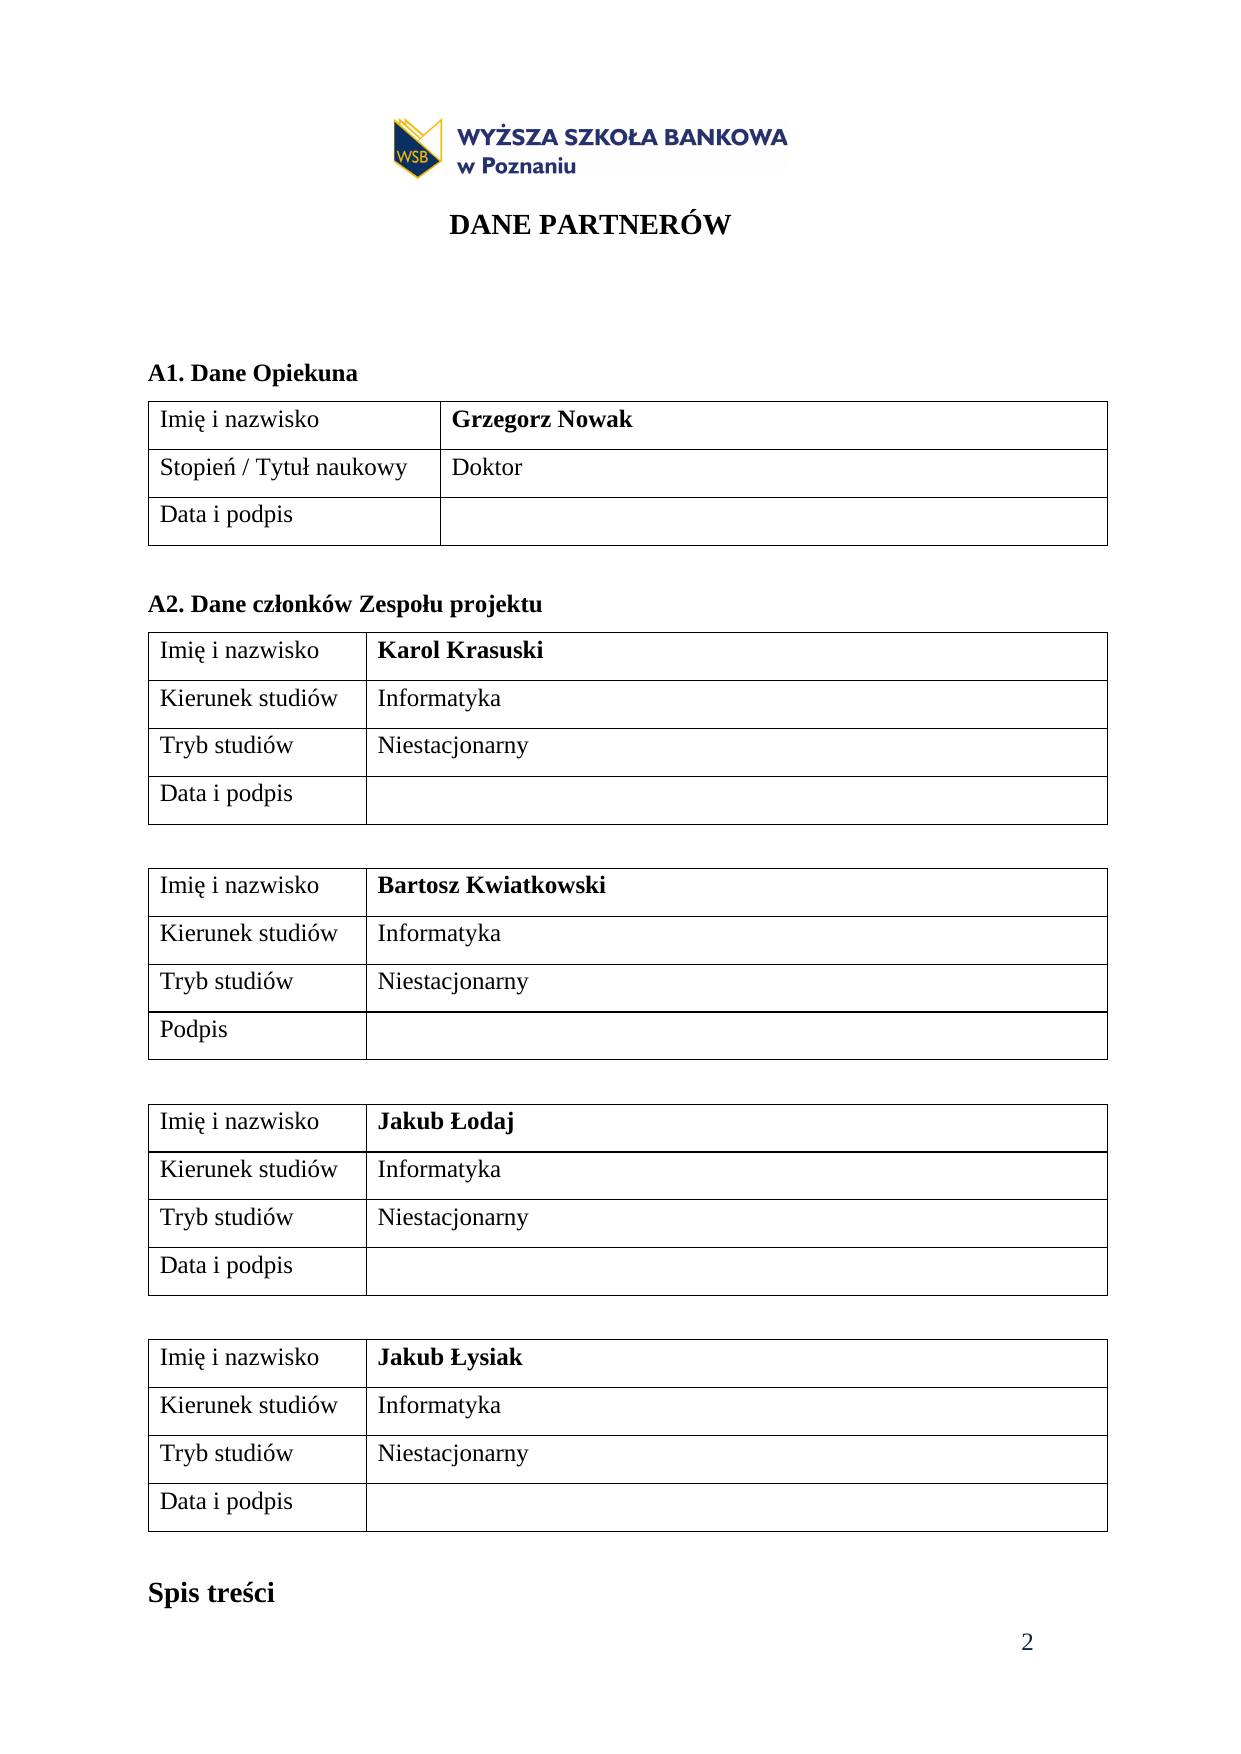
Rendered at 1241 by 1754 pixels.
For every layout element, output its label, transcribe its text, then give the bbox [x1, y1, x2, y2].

table_header Imię i nazwisko [149, 633, 366, 680]
table_cell Stopień / Tytuł naukowy [149, 450, 440, 497]
table_cell Kierunek studiów [149, 917, 366, 963]
text DANE PARTNERÓW [148, 207, 1033, 240]
table_header Imię i nazwisko [149, 1105, 366, 1151]
table_cell Tryb studiów [149, 729, 366, 776]
table_cell Doktor [441, 450, 1107, 497]
table_header Jakub Łysiak [367, 1340, 1107, 1387]
table_cell [367, 1013, 1107, 1059]
table_header Jakub Łodaj [367, 1105, 1107, 1151]
table_cell [441, 498, 1107, 544]
text A1. Dane Opiekuna [148, 358, 1033, 386]
table_cell Niestacjonarny [367, 729, 1107, 776]
table_cell Data i podpis [149, 777, 366, 823]
table_header Karol Krasuski [367, 633, 1107, 680]
table_cell Informatyka [367, 1153, 1107, 1199]
table_cell Data i podpis [149, 1248, 366, 1295]
table_cell Informatyka [367, 1388, 1107, 1435]
table_cell Tryb studiów [149, 1200, 366, 1247]
table_cell [367, 1484, 1107, 1531]
table_header Imię i nazwisko [149, 402, 440, 449]
table_cell Kierunek studiów [149, 1153, 366, 1199]
table_header Grzegorz Nowak [441, 402, 1107, 449]
picture [393, 118, 788, 179]
table_cell Kierunek studiów [149, 1388, 366, 1435]
table_header Imię i nazwisko [149, 869, 366, 916]
table_cell Tryb studiów [149, 965, 366, 1011]
table_cell [367, 777, 1107, 823]
text A2. Dane członków Zespołu projektu [148, 589, 1033, 617]
table_cell Niestacjonarny [367, 1200, 1107, 1247]
table_cell Kierunek studiów [149, 681, 366, 728]
table_cell Data i podpis [149, 1484, 366, 1531]
table_cell Data i podpis [149, 498, 440, 544]
table_header Bartosz Kwiatkowski [367, 869, 1107, 916]
table_cell Informatyka [367, 917, 1107, 963]
table_cell Niestacjonarny [367, 965, 1107, 1011]
table_cell Podpis [149, 1013, 366, 1059]
table_header Imię i nazwisko [149, 1340, 366, 1387]
table_cell [367, 1248, 1107, 1295]
table_cell Informatyka [367, 681, 1107, 728]
table_cell Niestacjonarny [367, 1436, 1107, 1483]
table_cell Tryb studiów [149, 1436, 366, 1483]
